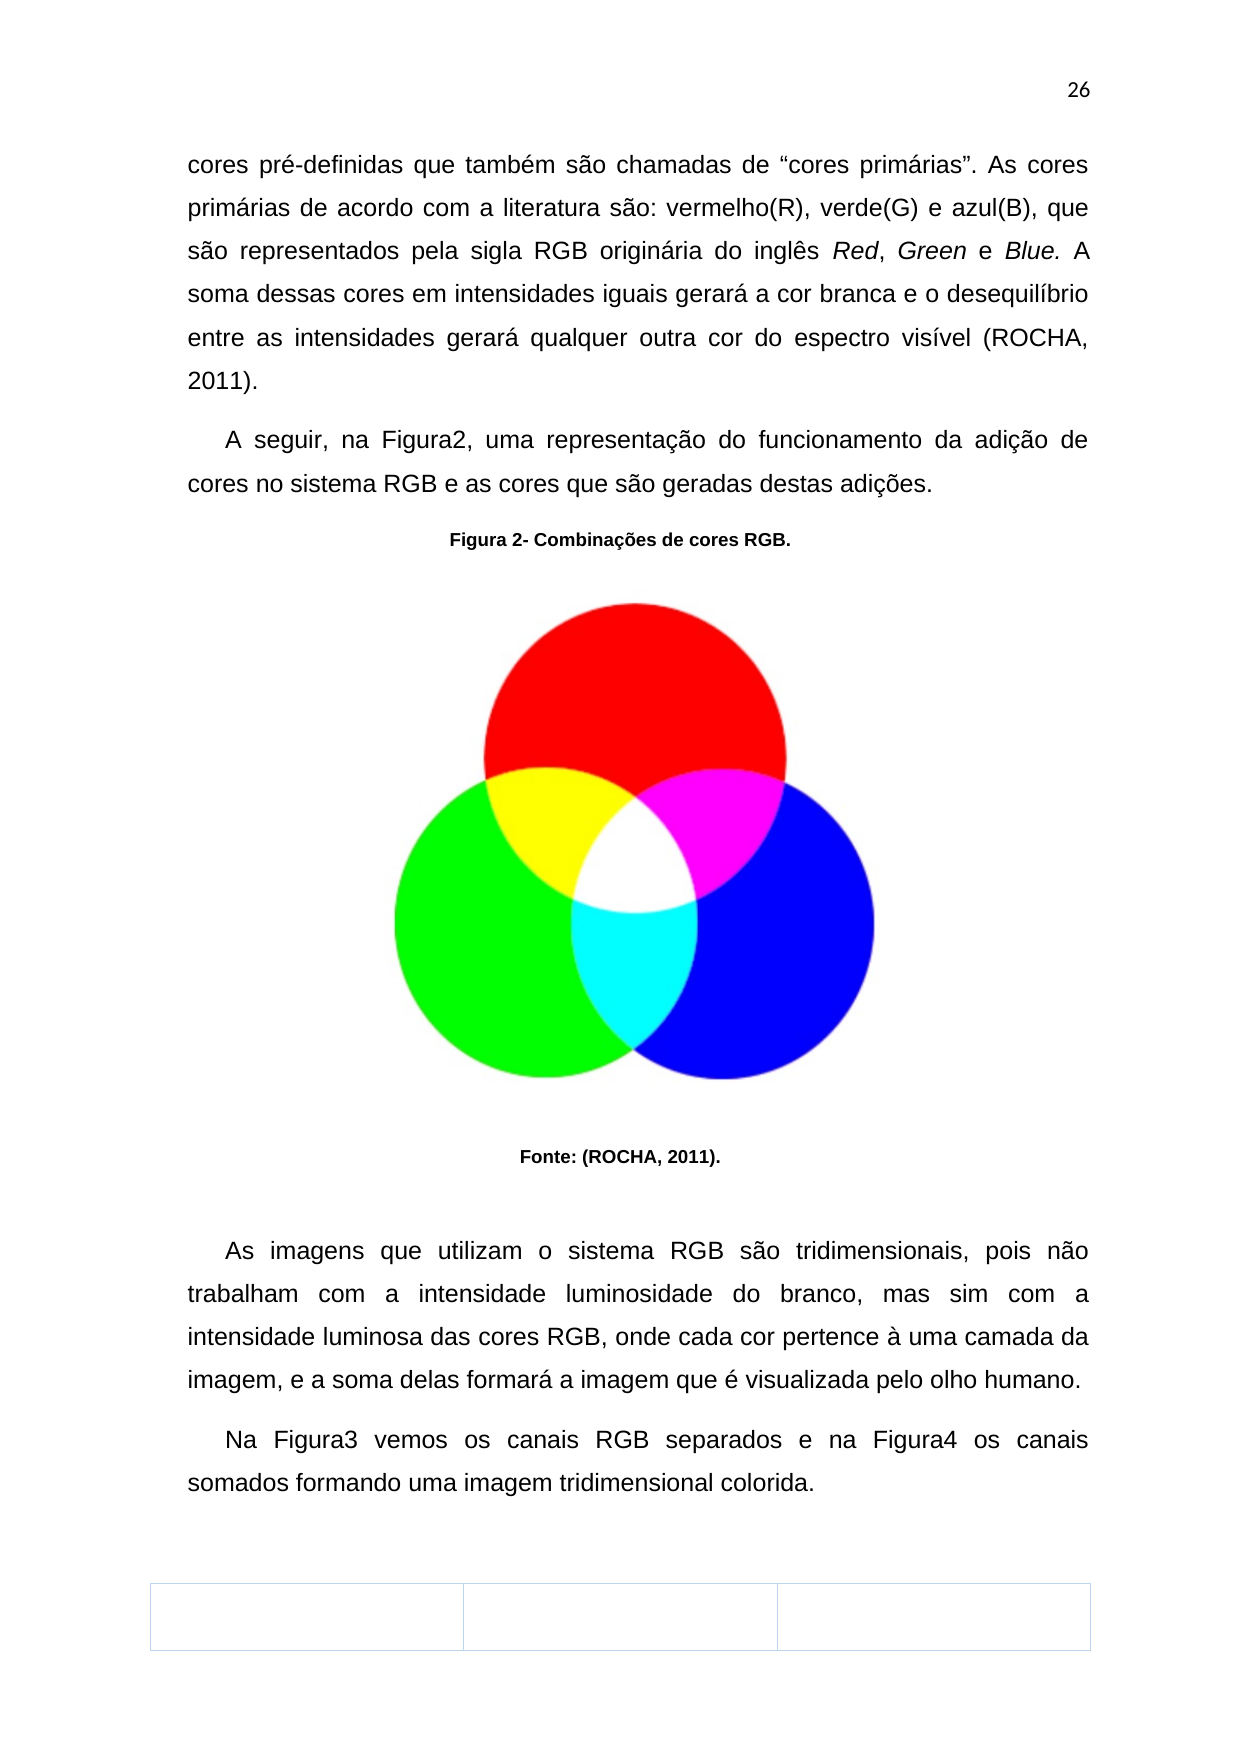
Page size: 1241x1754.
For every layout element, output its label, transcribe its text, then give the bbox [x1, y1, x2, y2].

text Fonte: (ROCHA, 2011). [150, 1146, 1090, 1168]
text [187, 150, 1090, 394]
text Na Figura3 vemos os canais RGB separados e na Figura4 os canais somados formando uma imagem tridimensional colorida. [187, 1425, 1090, 1497]
text As imagens que utilizam o sistema RGB são tridimensionais, pois não trabalham com a intensidade luminosidade do branco, mas sim com a intensidade luminosa das cores RGB, onde cada cor pertence à uma camada da imagem, e a soma delas formará a imagem que é visualizada pelo olho humano. [187, 1236, 1090, 1394]
text Figura 2- Combinações de cores RGB. [150, 528, 1090, 550]
text A seguir, na Figura2, uma representação do funcionamento da adição de cores no sistema RGB e as cores que são geradas destas adições. [187, 425, 1090, 497]
picture [269, 570, 1009, 1116]
